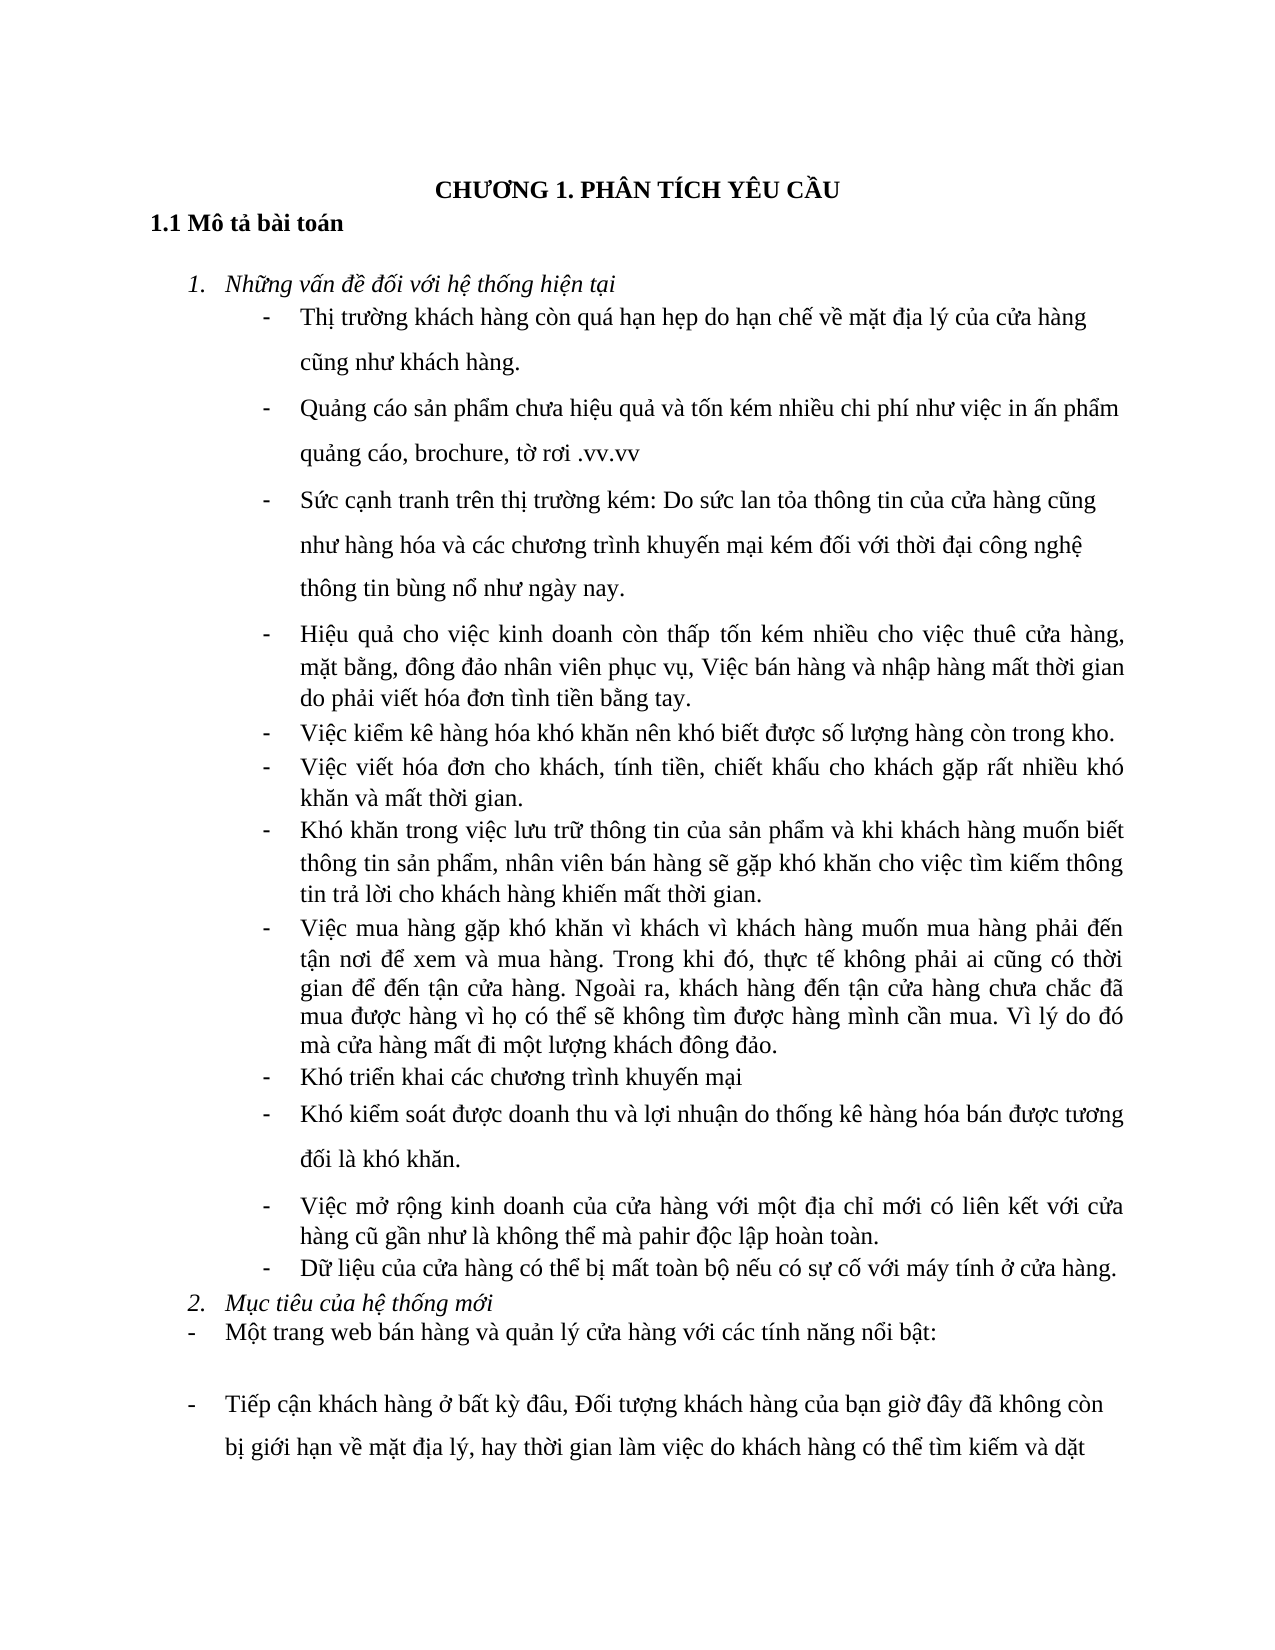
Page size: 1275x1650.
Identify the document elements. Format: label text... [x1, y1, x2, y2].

list Việc kiểm kê hàng hóa khó khăn nên khó biết được số lượng hàng còn trong kho. [262, 714, 1125, 749]
list Khó kiểm soát được doanh thu và lợi nhuận do thống kê hàng hóa bán được tương đối là khó khăn. [262, 1096, 1125, 1173]
list Khó triển khai các chương trình khuyến mại [262, 1059, 1125, 1093]
list Hiệu quả cho việc kinh doanh còn thấp tốn kém nhiều cho việc thuê cửa hàng, mặt bằng, đông đảo nhân viên phục vụ, Việc bán hàng và nhập hàng mất thời gian do phải viết hóa đơn tình tiền bằng tay. [262, 616, 1125, 712]
list Việc viết hóa đơn cho khách, tính tiền, chiết khấu cho khách gặp rất nhiều khó khăn và mất thời gian. [262, 749, 1125, 811]
list Việc mua hàng gặp khó khăn vì khách vì khách hàng muốn mua hàng phải đến tận nơi để xem và mua hàng. Trong khi đó, thực tế không phải ai cũng có thời gian để đến tận cửa hàng. Ngoài ra, khách hàng đến tận cửa hàng chưa chắc đã mua được hàng vì họ có thể sẽ không tìm được hàng mình cần mua. Vì lý do đó mà cửa hàng mất đi một lượng khách đông đảo. [262, 910, 1125, 1059]
list Việc mở rộng kinh doanh của cửa hàng với một địa chỉ mới có liên kết với cửa hàng cũ gần như là không thể mà pahir độc lập hoàn toàn. [262, 1187, 1125, 1250]
list Một trang web bán hàng và quản lý cửa hàng với các tính năng nổi bật: [187, 1317, 1125, 1346]
list Quảng cáo sản phẩm chưa hiệu quả và tốn kém nhiều chi phí như việc in ấn phẩm quảng cáo, brochure, tờ rơi .vv.vv [262, 390, 1125, 467]
list Thị trường khách hàng còn quá hạn hẹp do hạn chế về mặt địa lý của cửa hàng cũng như khách hàng. [262, 298, 1125, 376]
list Sức cạnh tranh trên thị trường kém: Do sức lan tỏa thông tin của cửa hàng cũng như hàng hóa và các chương trình khuyến mại kém đối với thời đại công nghệ thông tin bùng nổ như ngày nay. [262, 481, 1125, 602]
subtitle Mục tiêu của hệ thống mới [187, 1288, 1125, 1317]
subtitle Mô tả bài toán [150, 208, 1125, 237]
subtitle Chương 1. Phân tích yêu cầu [150, 175, 1125, 204]
subtitle Những vấn đề đối với hệ thống hiện tại [187, 269, 1125, 298]
list Khó khăn trong việc lưu trữ thông tin của sản phẩm và khi khách hàng muốn biết thông tin sản phẩm, nhân viên bán hàng sẽ gặp khó khăn cho việc tìm kiếm thông tin trả lời cho khách hàng khiến mất thời gian. [262, 811, 1125, 908]
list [187, 1389, 1125, 1461]
list Dữ liệu của cửa hàng có thể bị mất toàn bộ nếu có sự cố với máy tính ở cửa hàng. [262, 1250, 1125, 1284]
